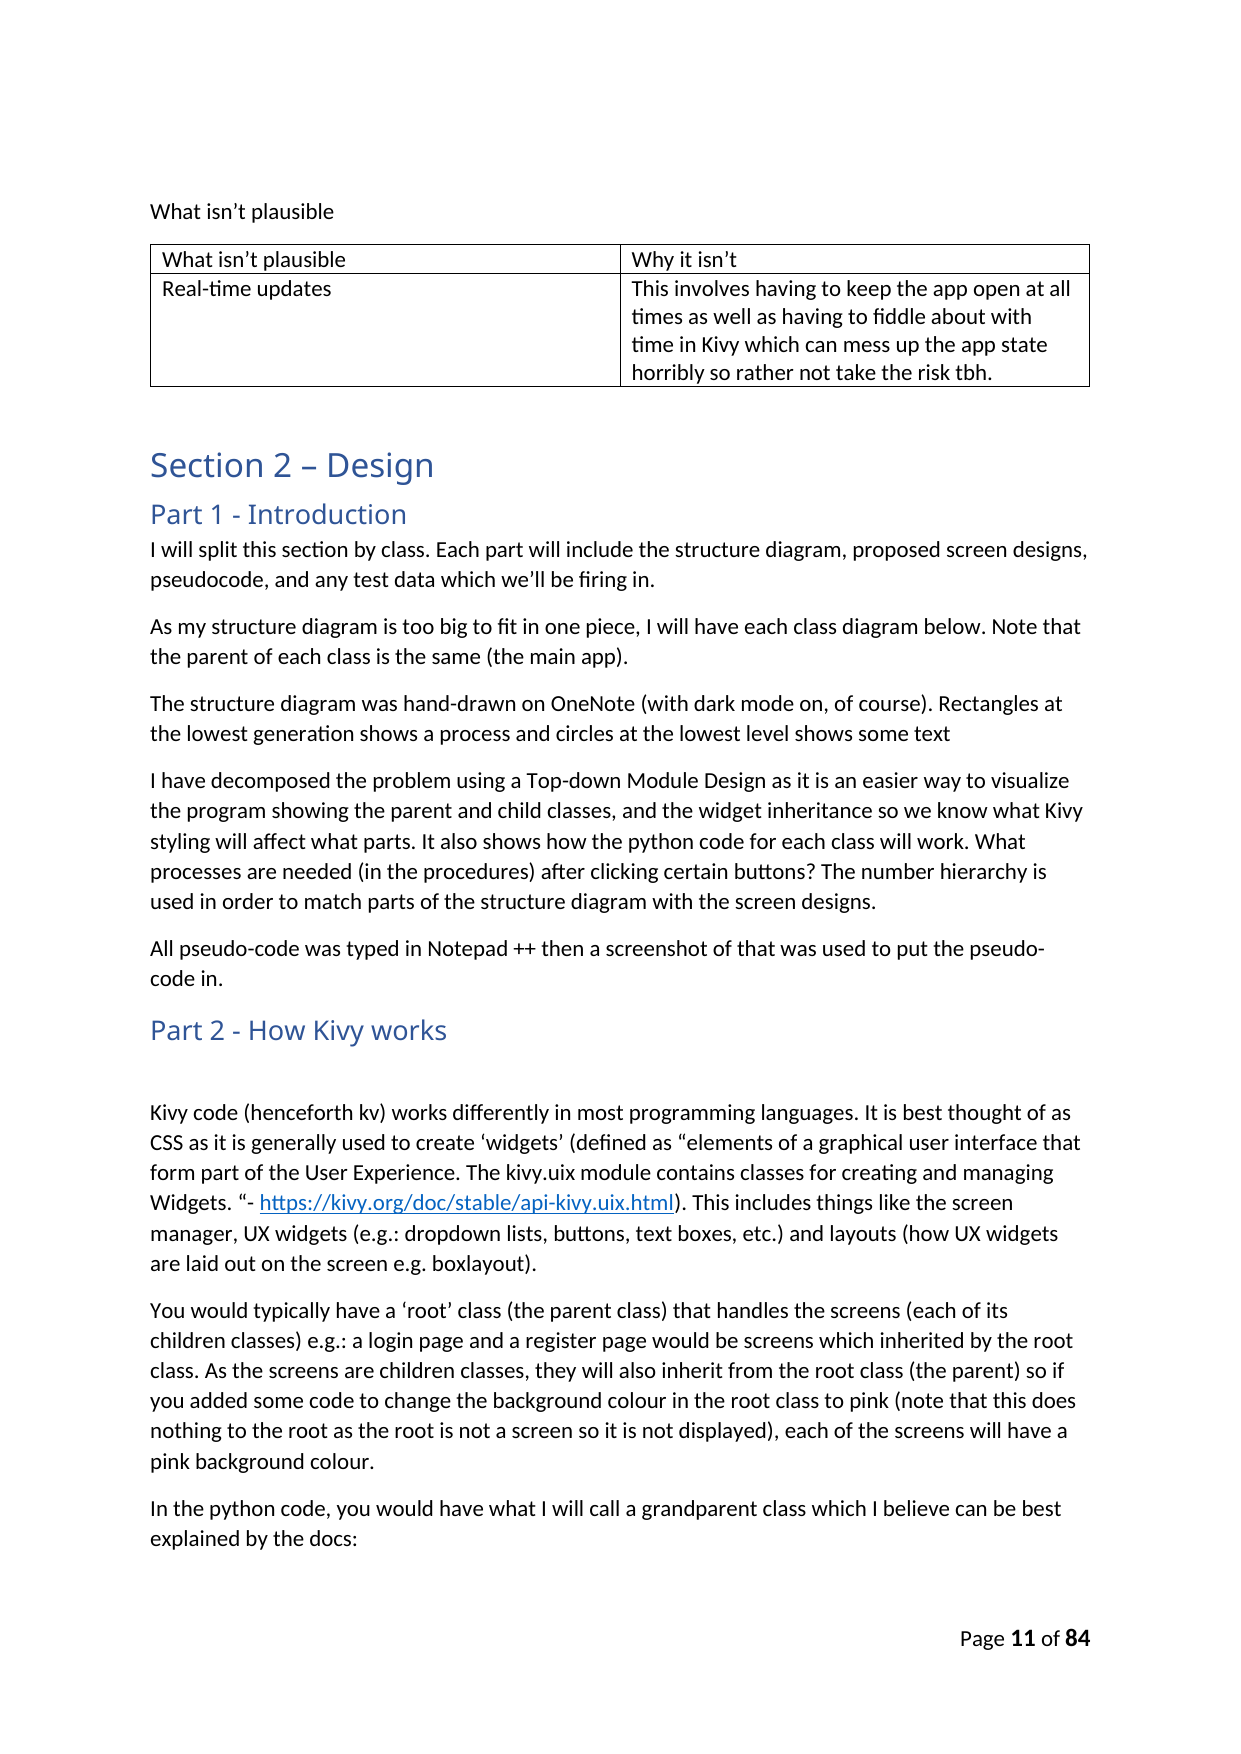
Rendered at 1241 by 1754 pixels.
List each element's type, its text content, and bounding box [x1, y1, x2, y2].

text In the python code, you would have what I will call a grandparent class which I believe can be best explained by the docs: [150, 1494, 1090, 1552]
text I will split this section by class. Each part will include the structure diagram, proposed screen designs, pseudocode, and any test data which we’ll be firing in. [150, 535, 1090, 593]
text What isn’t plausible [150, 197, 1090, 225]
table_header What isn’t plausible [151, 245, 620, 273]
subtitle Part 2 - How Kivy works [150, 1011, 1090, 1048]
text Kivy code (henceforth kv) works differently in most programming languages. It is best thought of as CSS as it is generally used to create ‘widgets’ (defined as “elements of a graphical user interface that form part of the User Experience. The kivy.uix module contains classes for creating and managing Widgets. “- https://kivy.org/doc/stable/api-kivy.uix.html). This includes things like the screen manager, UX widgets (e.g.: dropdown lists, buttons, text boxes, etc.) and layouts (how UX widgets are laid out on the screen e.g. boxlayout). [150, 1098, 1090, 1277]
text I have decomposed the problem using a Top-down Module Design as it is an easier way to visualize the program showing the parent and child classes, and the widget inheritance so we know what Kivy styling will affect what parts. It also shows how the python code for each class will work. What processes are needed (in the procedures) after clicking certain buttons? The number hierarchy is used in order to match parts of the structure diagram with the screen designs. [150, 766, 1090, 915]
text You would typically have a ‘root’ class (the parent class) that handles the screens (each of its children classes) e.g.: a login page and a register page would be screens which inherited by the root class. As the screens are children classes, they will also inherit from the root class (the parent) so if you added some code to change the background colour in the root class to pink (note that this does nothing to the root as the root is not a screen so it is not displayed), each of the screens will have a pink background colour. [150, 1296, 1090, 1475]
text As my structure diagram is too big to fit in one piece, I will have each class diagram below. Note that the parent of each class is the same (the main app). [150, 612, 1090, 670]
subtitle Part 1 - Introduction [150, 495, 1090, 532]
text The structure diagram was hand-drawn on OneNote (with dark mode on, of course). Rectangles at the lowest generation shows a process and circles at the lowest level shows some text [150, 689, 1090, 747]
table_header Why it isn’t [621, 245, 1089, 273]
table_cell Real-time updates [151, 274, 620, 386]
subtitle Section 2 – Design [150, 442, 1090, 488]
text All pseudo-code was typed in Notepad ++ then a screenshot of that was used to put the pseudo-code in. [150, 934, 1090, 992]
table_cell This involves having to keep the app open at all times as well as having to fiddle about with time in Kivy which can mess up the app state horribly so rather not take the risk tbh. [621, 274, 1089, 386]
